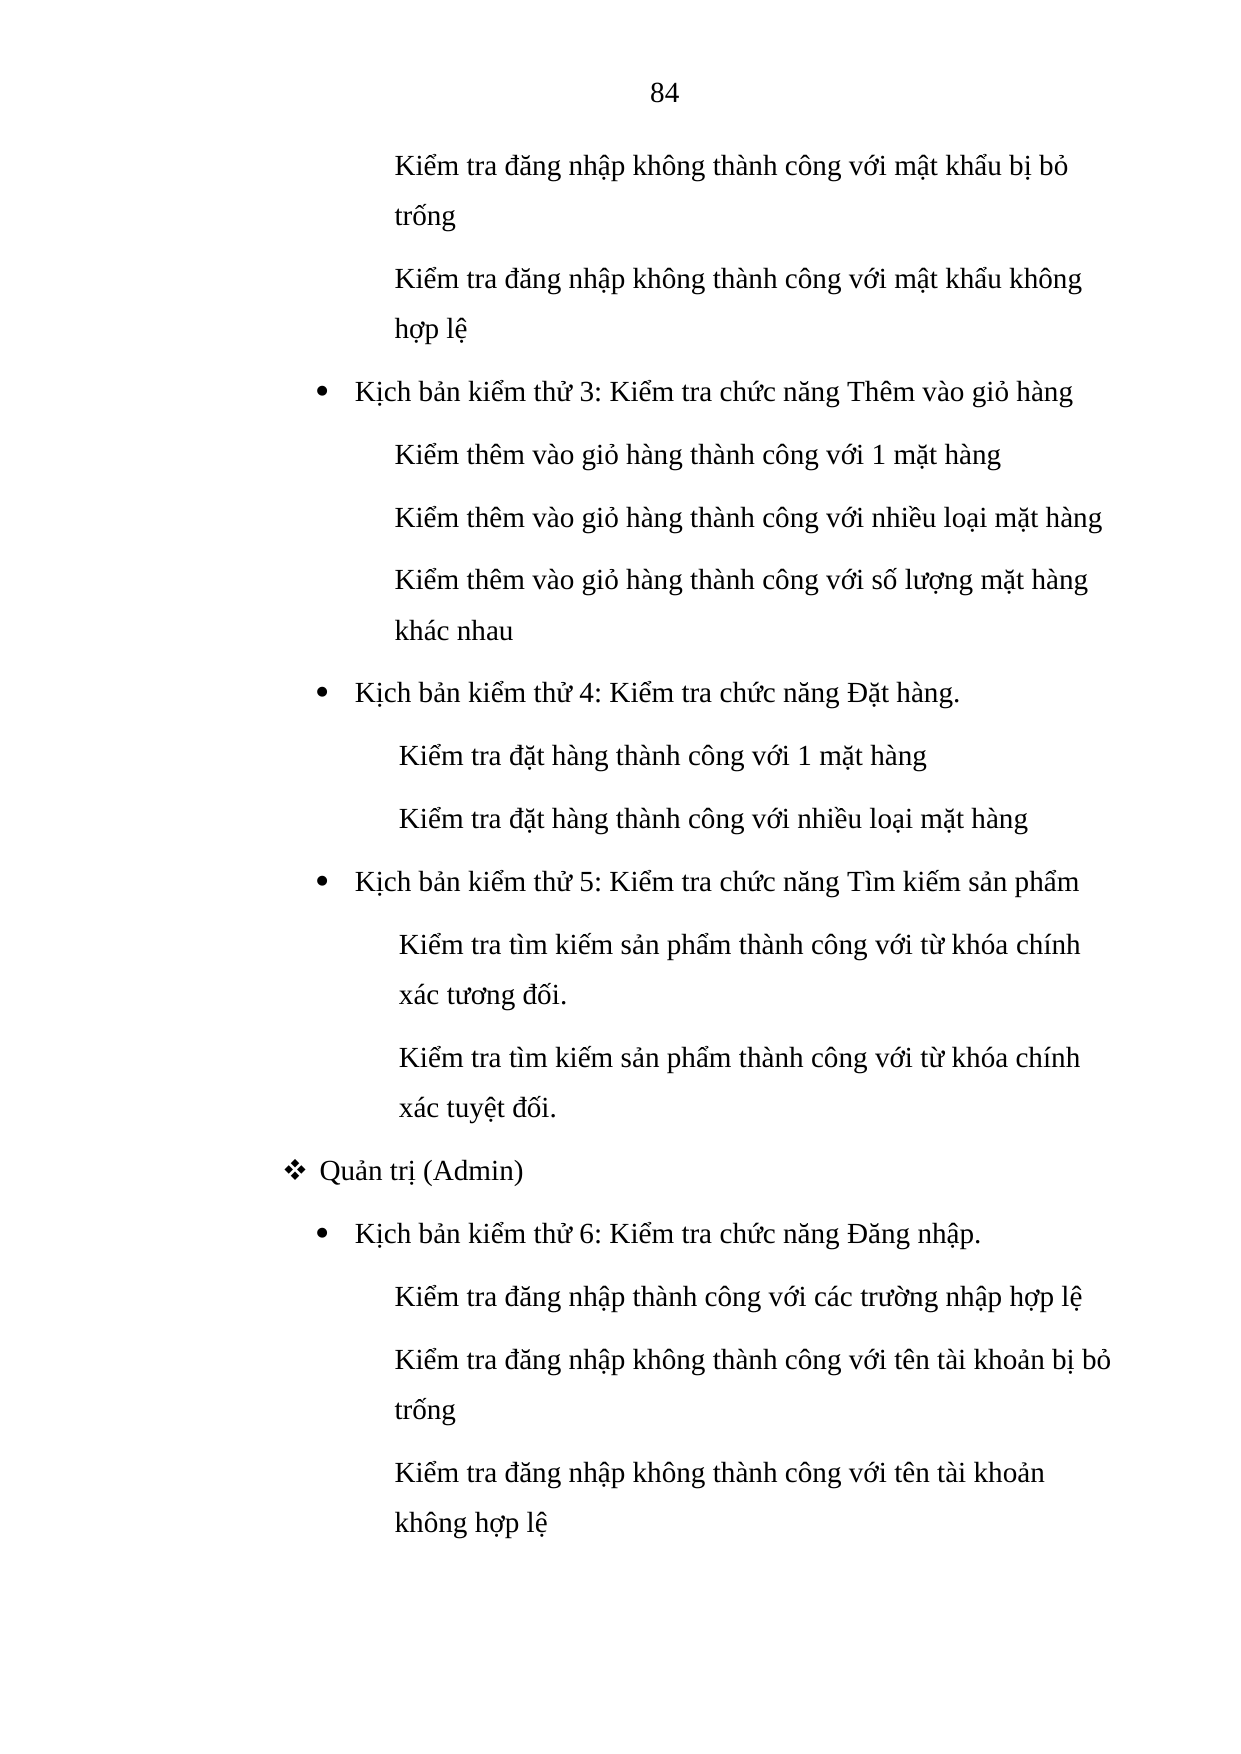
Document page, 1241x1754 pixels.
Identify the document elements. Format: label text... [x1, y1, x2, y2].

text Kiểm tra đăng nhập không thành công với tên tài khoản không hợp lệ [394, 1455, 1122, 1539]
text Kiểm tra đặt hàng thành công với 1 mặt hàng [399, 738, 1122, 772]
text Kiểm thêm vào giỏ hàng thành công với 1 mặt hàng [394, 437, 1122, 470]
list Kịch bản kiểm thử 4: Kiểm tra chức năng Đặt hàng. [317, 676, 1122, 709]
text Kiểm tra đăng nhập thành công với các trường nhập hợp lệ [394, 1279, 1122, 1313]
list Kịch bản kiểm thử 6: Kiểm tra chức năng Đăng nhập. [317, 1216, 1122, 1250]
list Quản trị (Admin) [282, 1153, 1122, 1187]
text Kiểm tra đăng nhập không thành công với tên tài khoản bị bỏ trống [394, 1342, 1122, 1426]
text Kiểm tra đăng nhập không thành công với mật khẩu không hợp lệ [394, 261, 1122, 345]
list Kịch bản kiểm thử 5: Kiểm tra chức năng Tìm kiếm sản phẩm [317, 864, 1122, 898]
text Kiểm tra đặt hàng thành công với nhiều loại mặt hàng [399, 801, 1122, 835]
text Kiểm tra tìm kiếm sản phẩm thành công với từ khóa chính xác tương đối. [399, 927, 1122, 1011]
list Kịch bản kiểm thử 3: Kiểm tra chức năng Thêm vào giỏ hàng [317, 374, 1122, 408]
text Kiểm tra đăng nhập không thành công với mật khẩu bị bỏ trống [394, 148, 1122, 232]
text Kiểm thêm vào giỏ hàng thành công với số lượng mặt hàng khác nhau [394, 562, 1122, 646]
text Kiểm tra tìm kiếm sản phẩm thành công với từ khóa chính xác tuyệt đối. [399, 1040, 1122, 1124]
text Kiểm thêm vào giỏ hàng thành công với nhiều loại mặt hàng [394, 500, 1122, 533]
